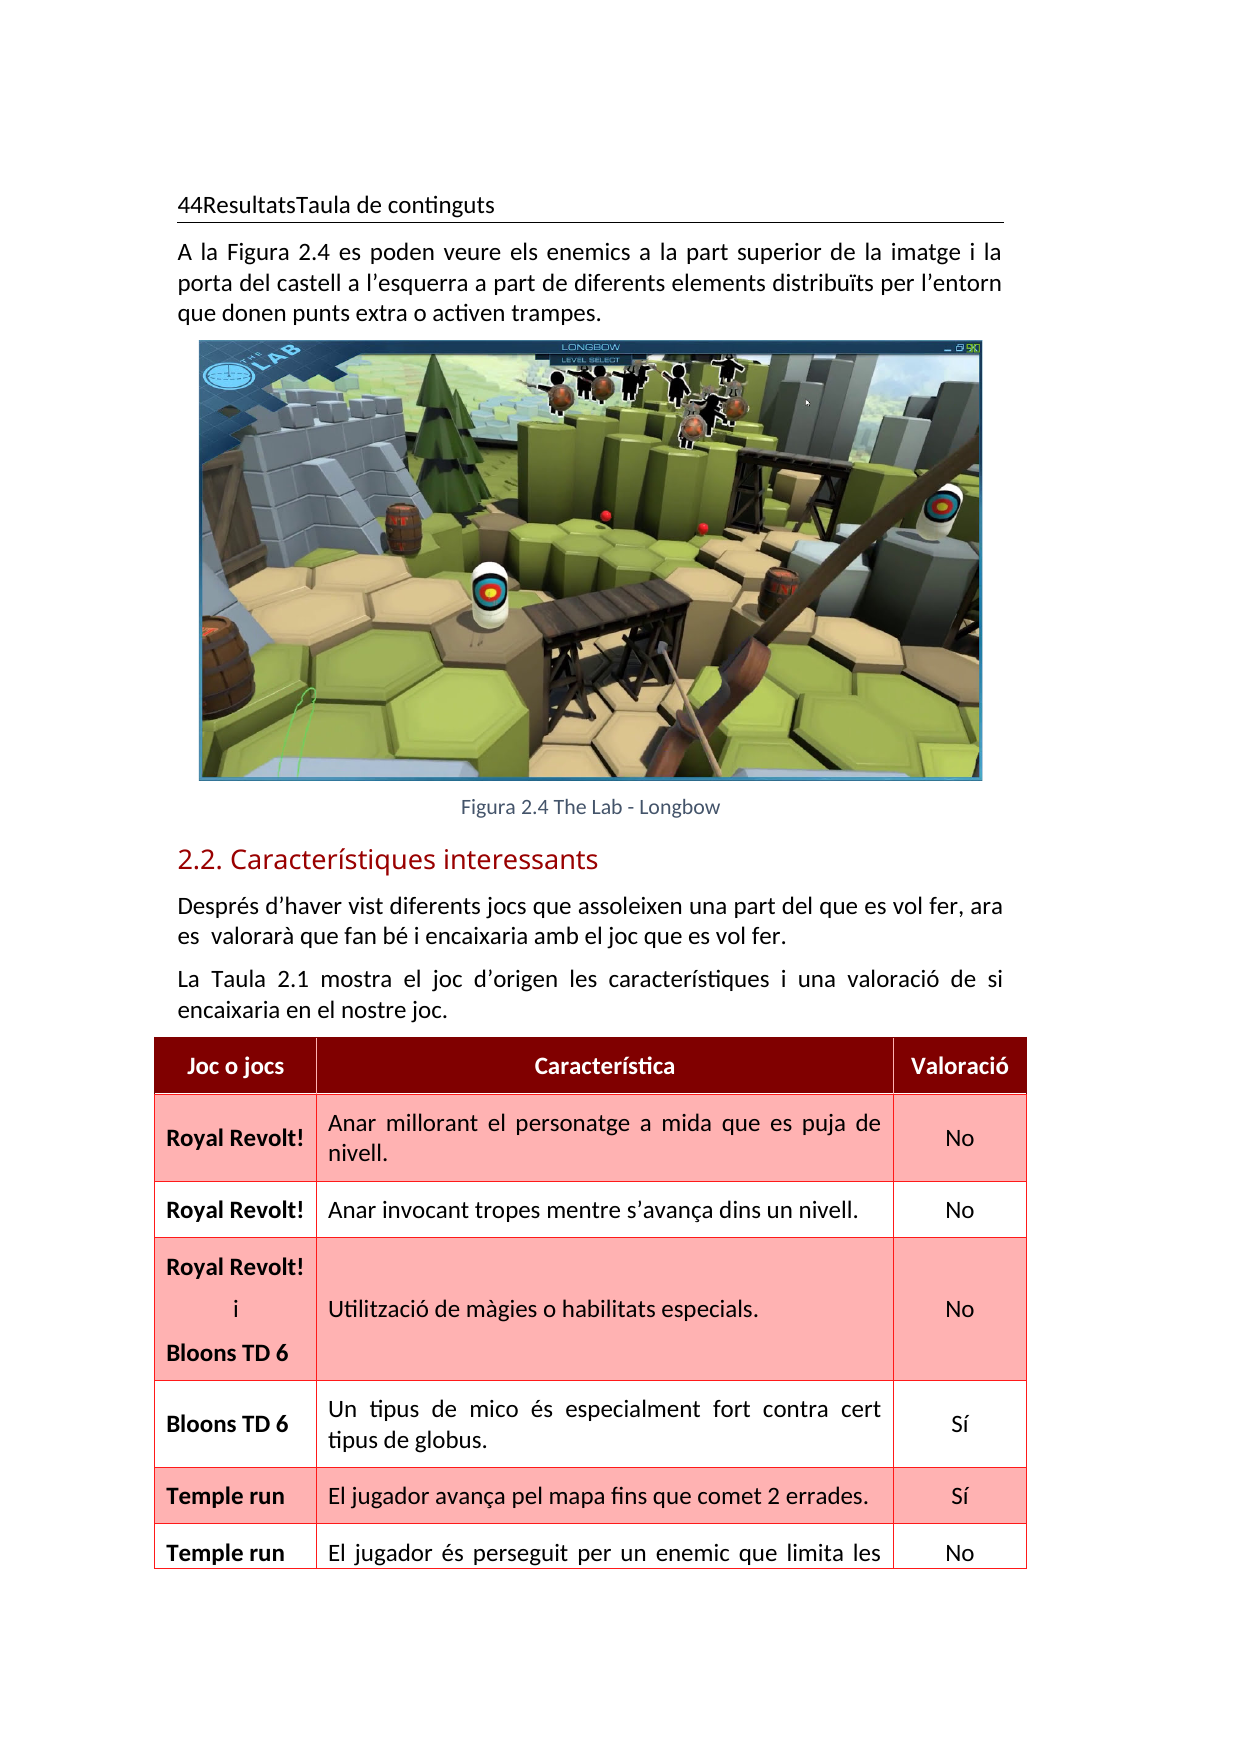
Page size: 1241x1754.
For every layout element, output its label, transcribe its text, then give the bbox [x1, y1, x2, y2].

table_cell Bloons TD 6 [155, 1381, 316, 1467]
table_header Característica [317, 1038, 893, 1093]
table_cell El jugador avança pel mapa fins que comet 2 errades. [317, 1468, 893, 1523]
text A la Figura 2.4 es poden veure els enemics a la part superior de la imatge i la porta del castell a l’esquerra a part de diferents elements distribuïts per l’entorn que donen punts extra o activen trampes. [177, 236, 1004, 328]
table_cell No [894, 1238, 1026, 1380]
table_header Joc o jocs [155, 1038, 316, 1093]
table_cell Royal Revolt! [155, 1095, 316, 1181]
text La Taula 2.1 mostra el joc d’origen les característiques i una valoració de si encaixaria en el nostre joc. [177, 963, 1004, 1024]
table_cell Utilització de màgies o habilitats especials. [317, 1238, 893, 1380]
picture [198, 340, 983, 781]
table_cell No [894, 1095, 1026, 1181]
table_cell Un tipus de mico és especialment fort contra cert tipus de globus. [317, 1381, 893, 1467]
table_cell Royal Revolt! i Bloons TD 6 [155, 1238, 316, 1380]
text Figura 2.4 The Lab - Longbow [177, 793, 1004, 819]
table_cell Royal Revolt! [155, 1182, 316, 1237]
table_cell Sí [894, 1468, 1026, 1523]
table_cell No [894, 1524, 1026, 1567]
table_cell Temple run [155, 1524, 316, 1567]
subtitle Característiques interessants [177, 840, 1004, 877]
table_cell No [894, 1182, 1026, 1237]
table_cell Sí [894, 1381, 1026, 1467]
text Després d’haver vist diferents jocs que assoleixen una part del que es vol fer, ara es valorarà que fan bé i encaixaria amb el joc que es vol fer. [177, 890, 1004, 951]
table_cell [317, 1524, 893, 1567]
table_cell Anar invocant tropes mentre s’avança dins un nivell. [317, 1182, 893, 1237]
table_header Valoració [894, 1038, 1026, 1093]
table_cell Temple run [155, 1468, 316, 1523]
table_cell Anar millorant el personatge a mida que es puja de nivell. [317, 1095, 893, 1181]
